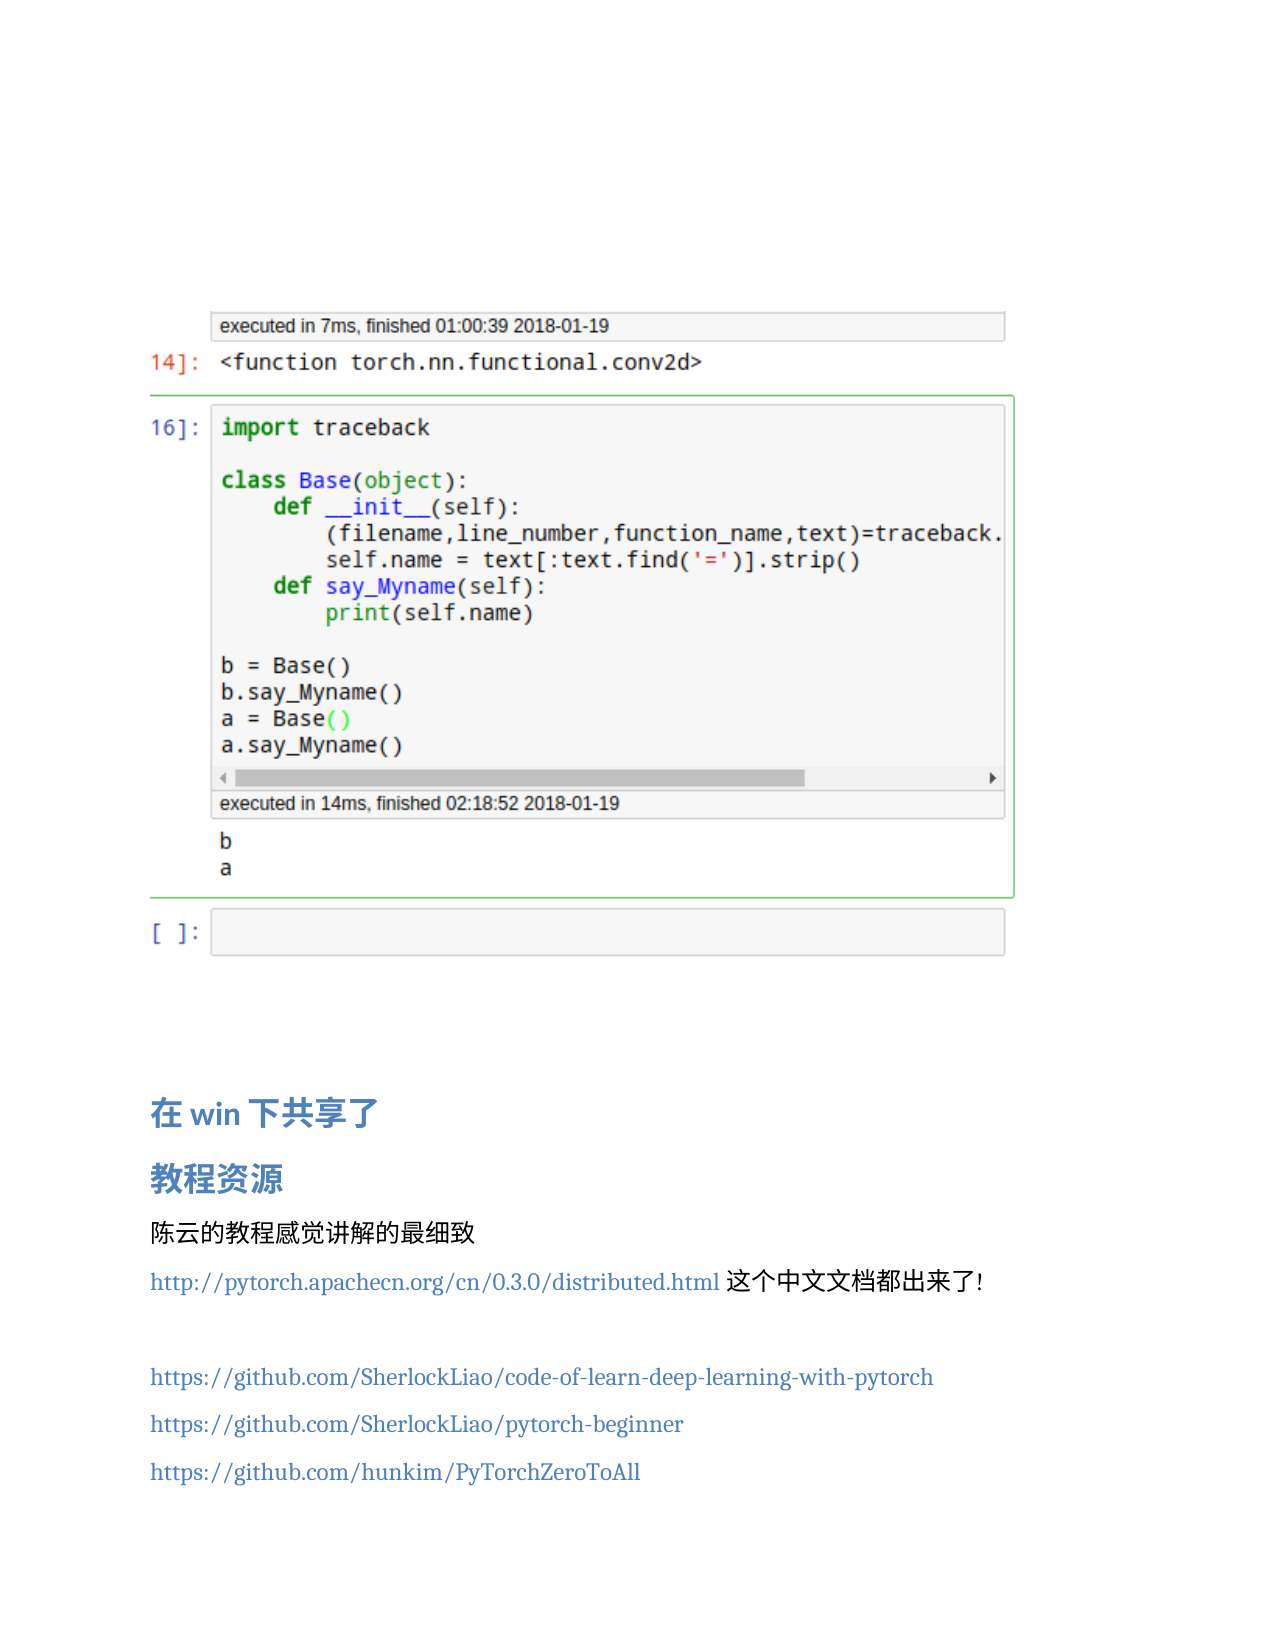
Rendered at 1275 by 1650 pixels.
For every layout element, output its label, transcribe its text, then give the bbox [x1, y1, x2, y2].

text https://github.com/hunkim/PyTorchZeroToAll [150, 1458, 1125, 1486]
subtitle 在win下共享了 [150, 1090, 1125, 1135]
text http://pytorch.apachecn.org/cn/0.3.0/distributed.html 这个中文文档都出来了! [150, 1268, 1125, 1296]
text https://github.com/SherlockLiao/code-of-learn-deep-learning-with-pytorch [150, 1363, 1125, 1391]
text https://github.com/SherlockLiao/pytorch-beginner [150, 1410, 1125, 1439]
picture [150, 311, 1025, 972]
subtitle 教程资源 [150, 1156, 1125, 1201]
text 陈云的教程感觉讲解的最细致 [150, 1220, 1125, 1249]
